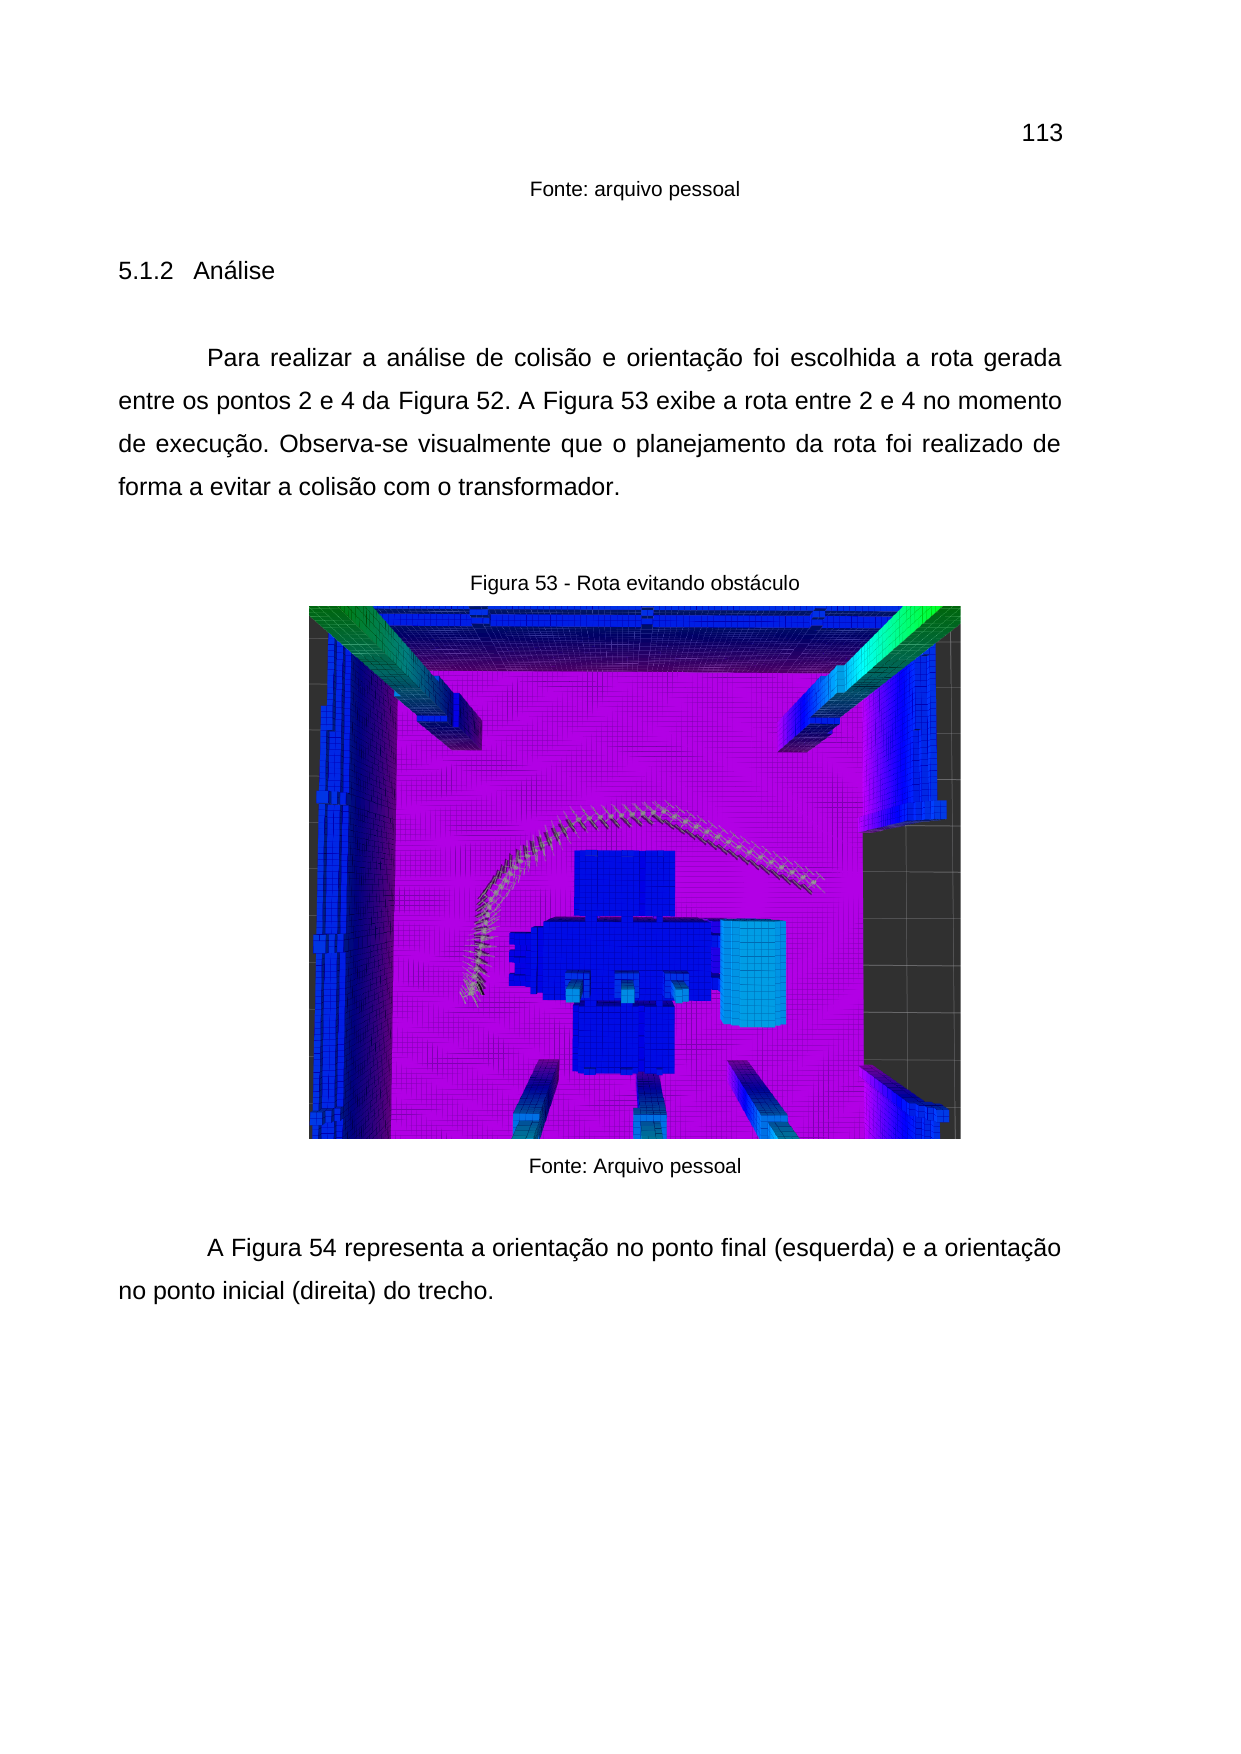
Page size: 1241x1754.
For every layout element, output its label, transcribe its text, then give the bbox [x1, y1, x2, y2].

text A Figura 54 representa a orientação no ponto final (esquerda) e a orientação no ponto inicial (direita) do trecho. [118, 1232, 1063, 1304]
text Fonte: arquivo pessoal [118, 177, 1063, 201]
text Fonte: Arquivo pessoal [118, 1153, 1063, 1177]
subtitle Análise [118, 256, 1063, 285]
text Para realizar a análise de colisão e orientação foi escolhida a rota gerada entre os pontos 2 e 4 da Figura 52. A Figura 53 exibe a rota entre 2 e 4 no momento de execução. Observa-se visualmente que o planejamento da rota foi realizado de forma a evitar a colisão com o transformador. [118, 342, 1063, 501]
text Figura 53 - Rota evitando obstáculo [118, 571, 1063, 594]
picture [309, 606, 961, 1139]
